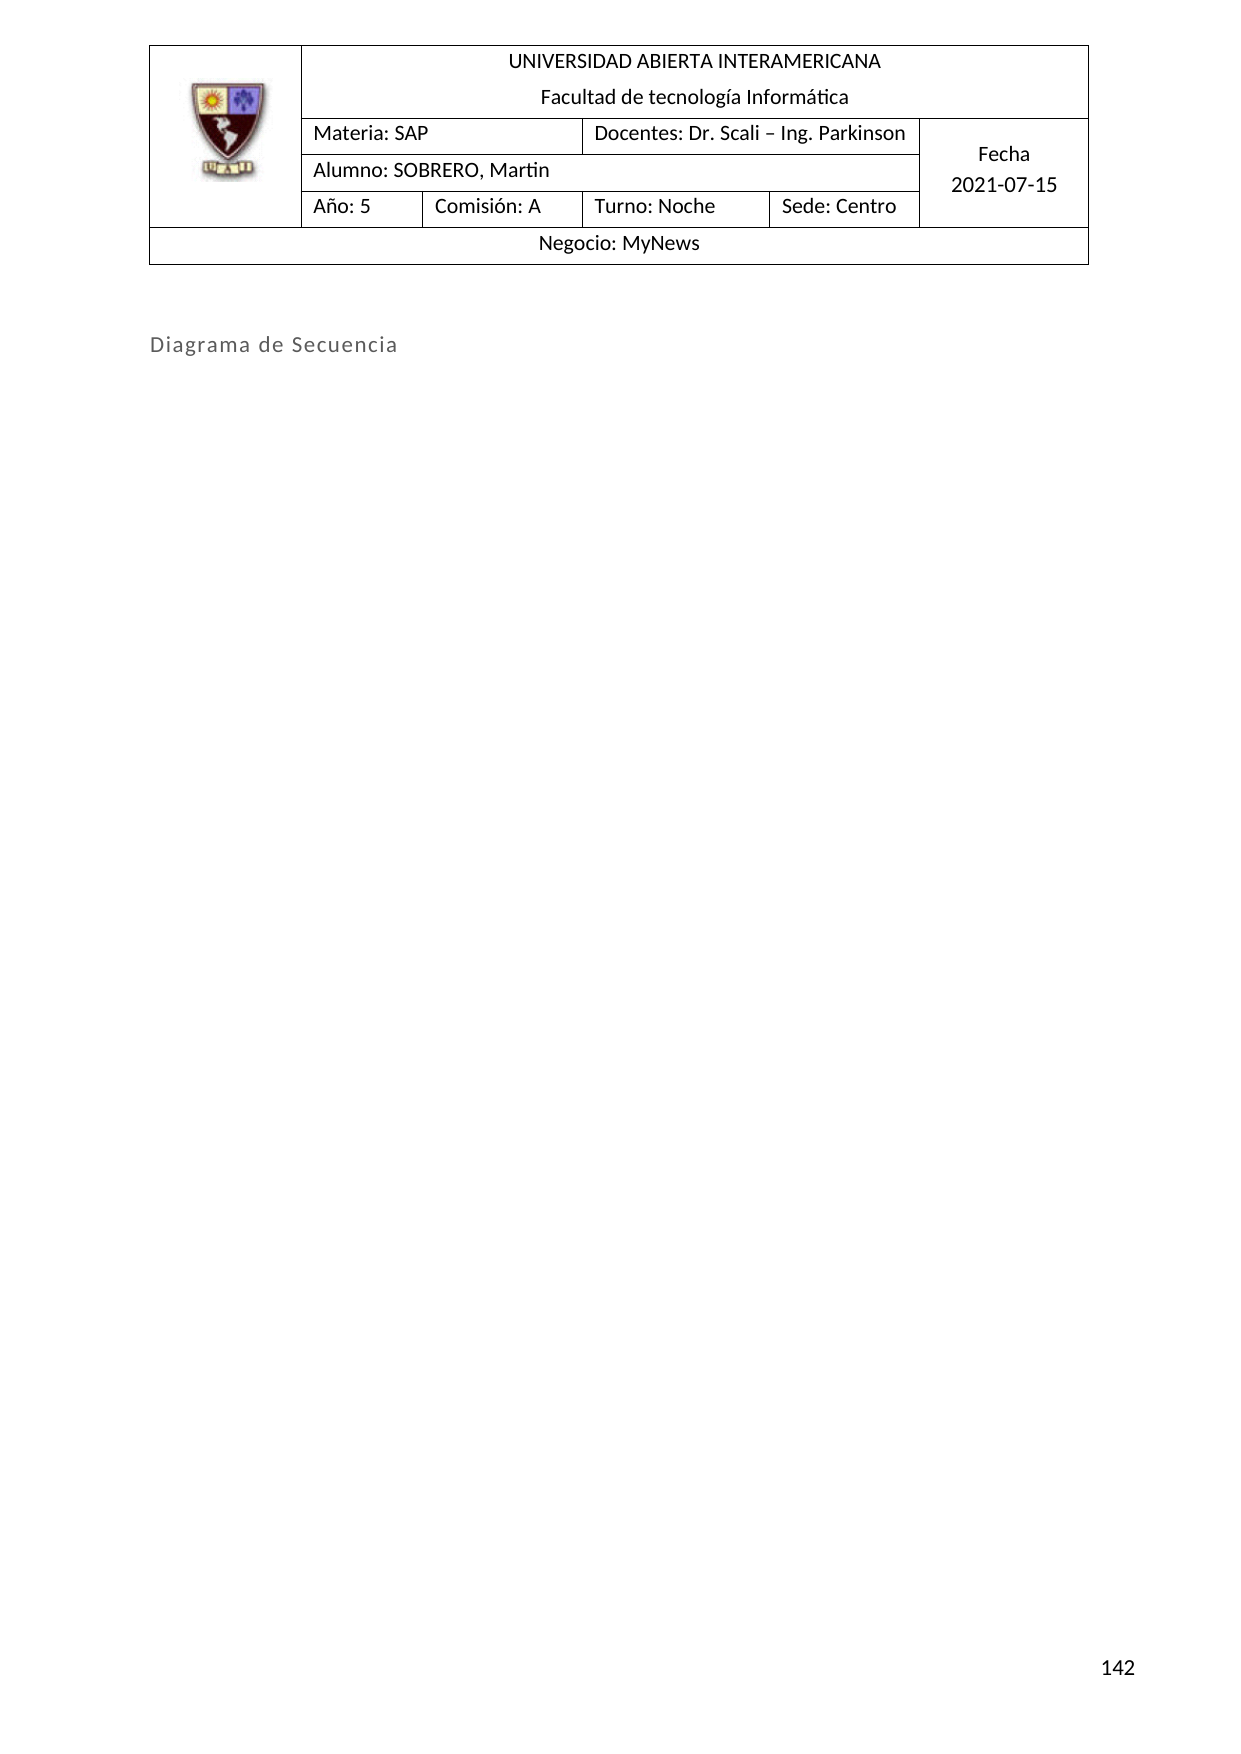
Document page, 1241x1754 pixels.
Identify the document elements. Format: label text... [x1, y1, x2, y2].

picture [177, 74, 278, 187]
subtitle Diagrama de Secuencia [150, 330, 1135, 358]
